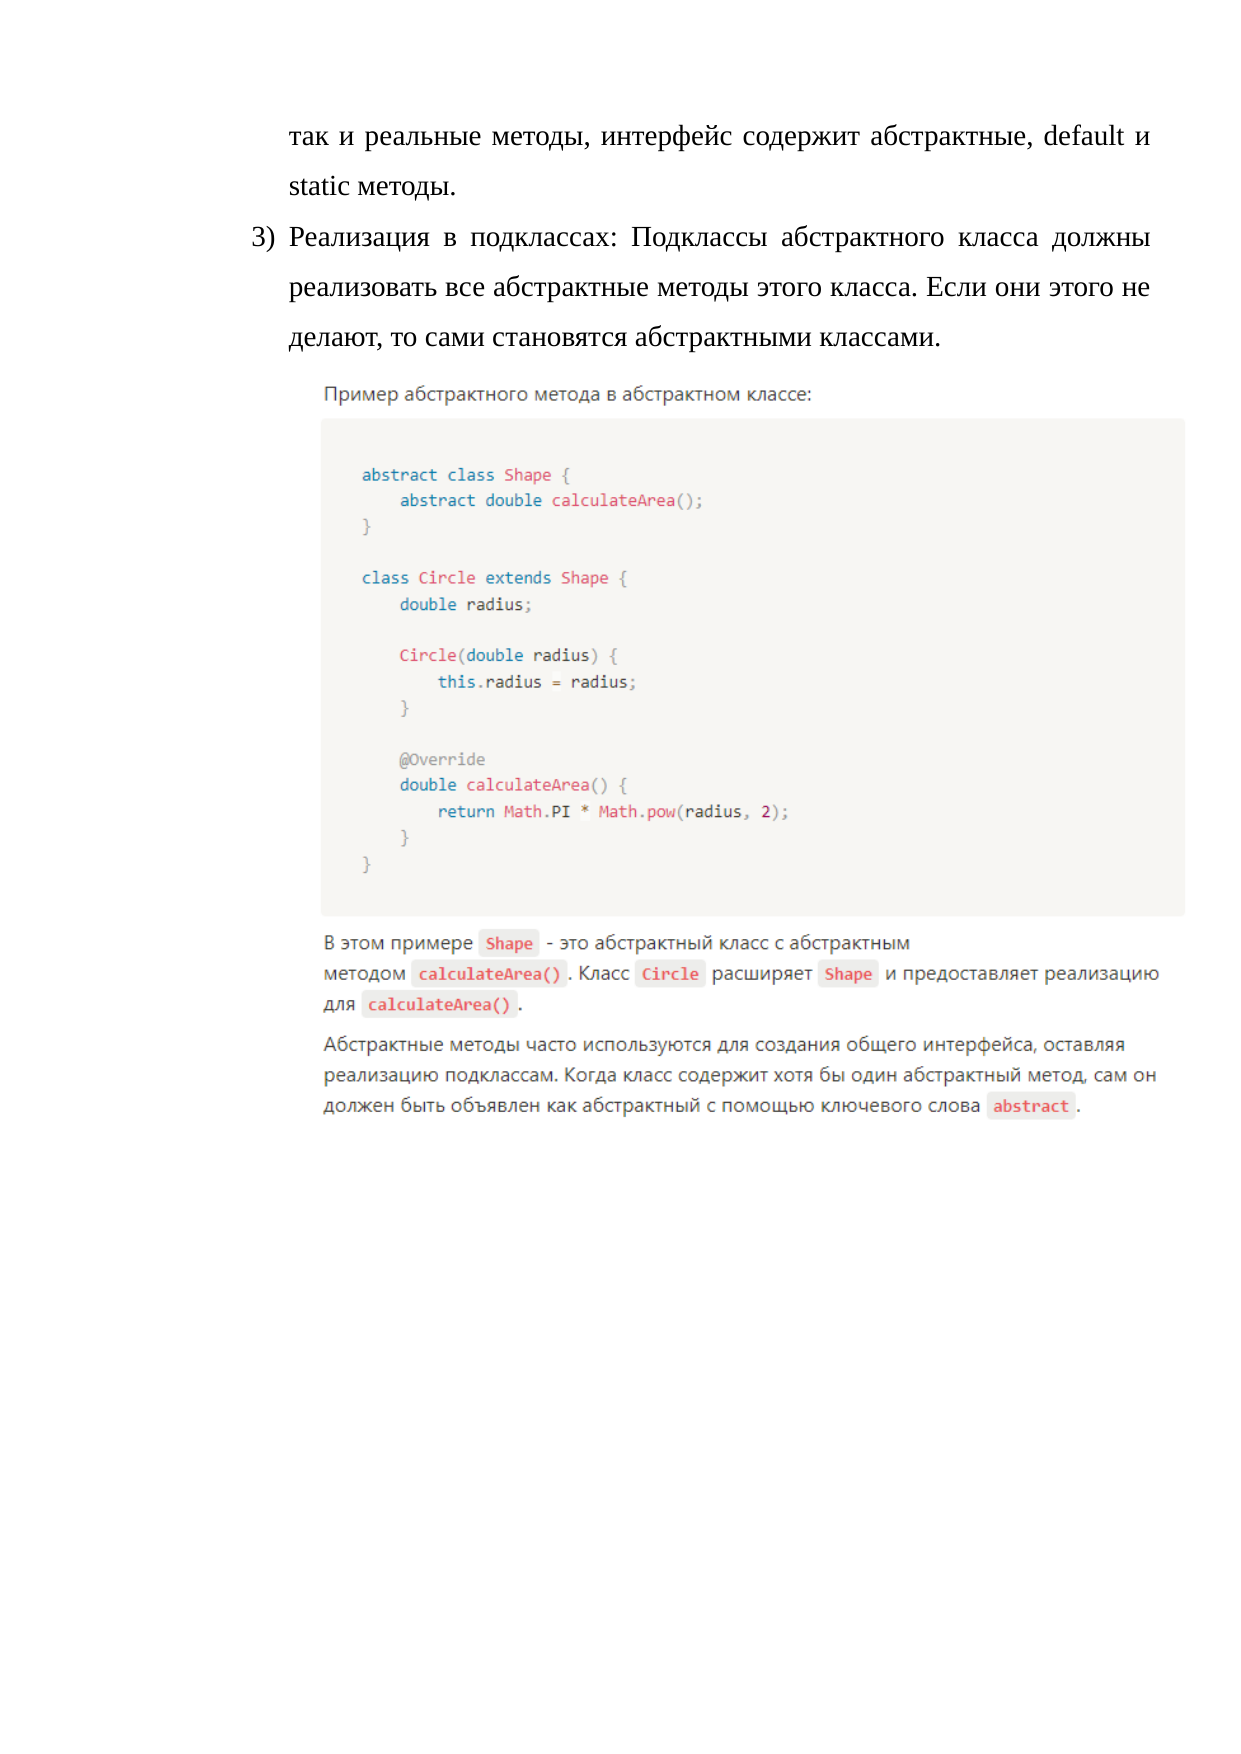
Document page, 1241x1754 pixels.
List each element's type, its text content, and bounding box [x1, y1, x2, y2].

list Реализация в подклассах: Подклассы абстрактного класса должны реализовать все абстрактные методы этого класса. Если они этого не делают, то сами становятся абстрактными классами. [251, 219, 1152, 353]
picture [288, 369, 1241, 1126]
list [251, 118, 1152, 202]
